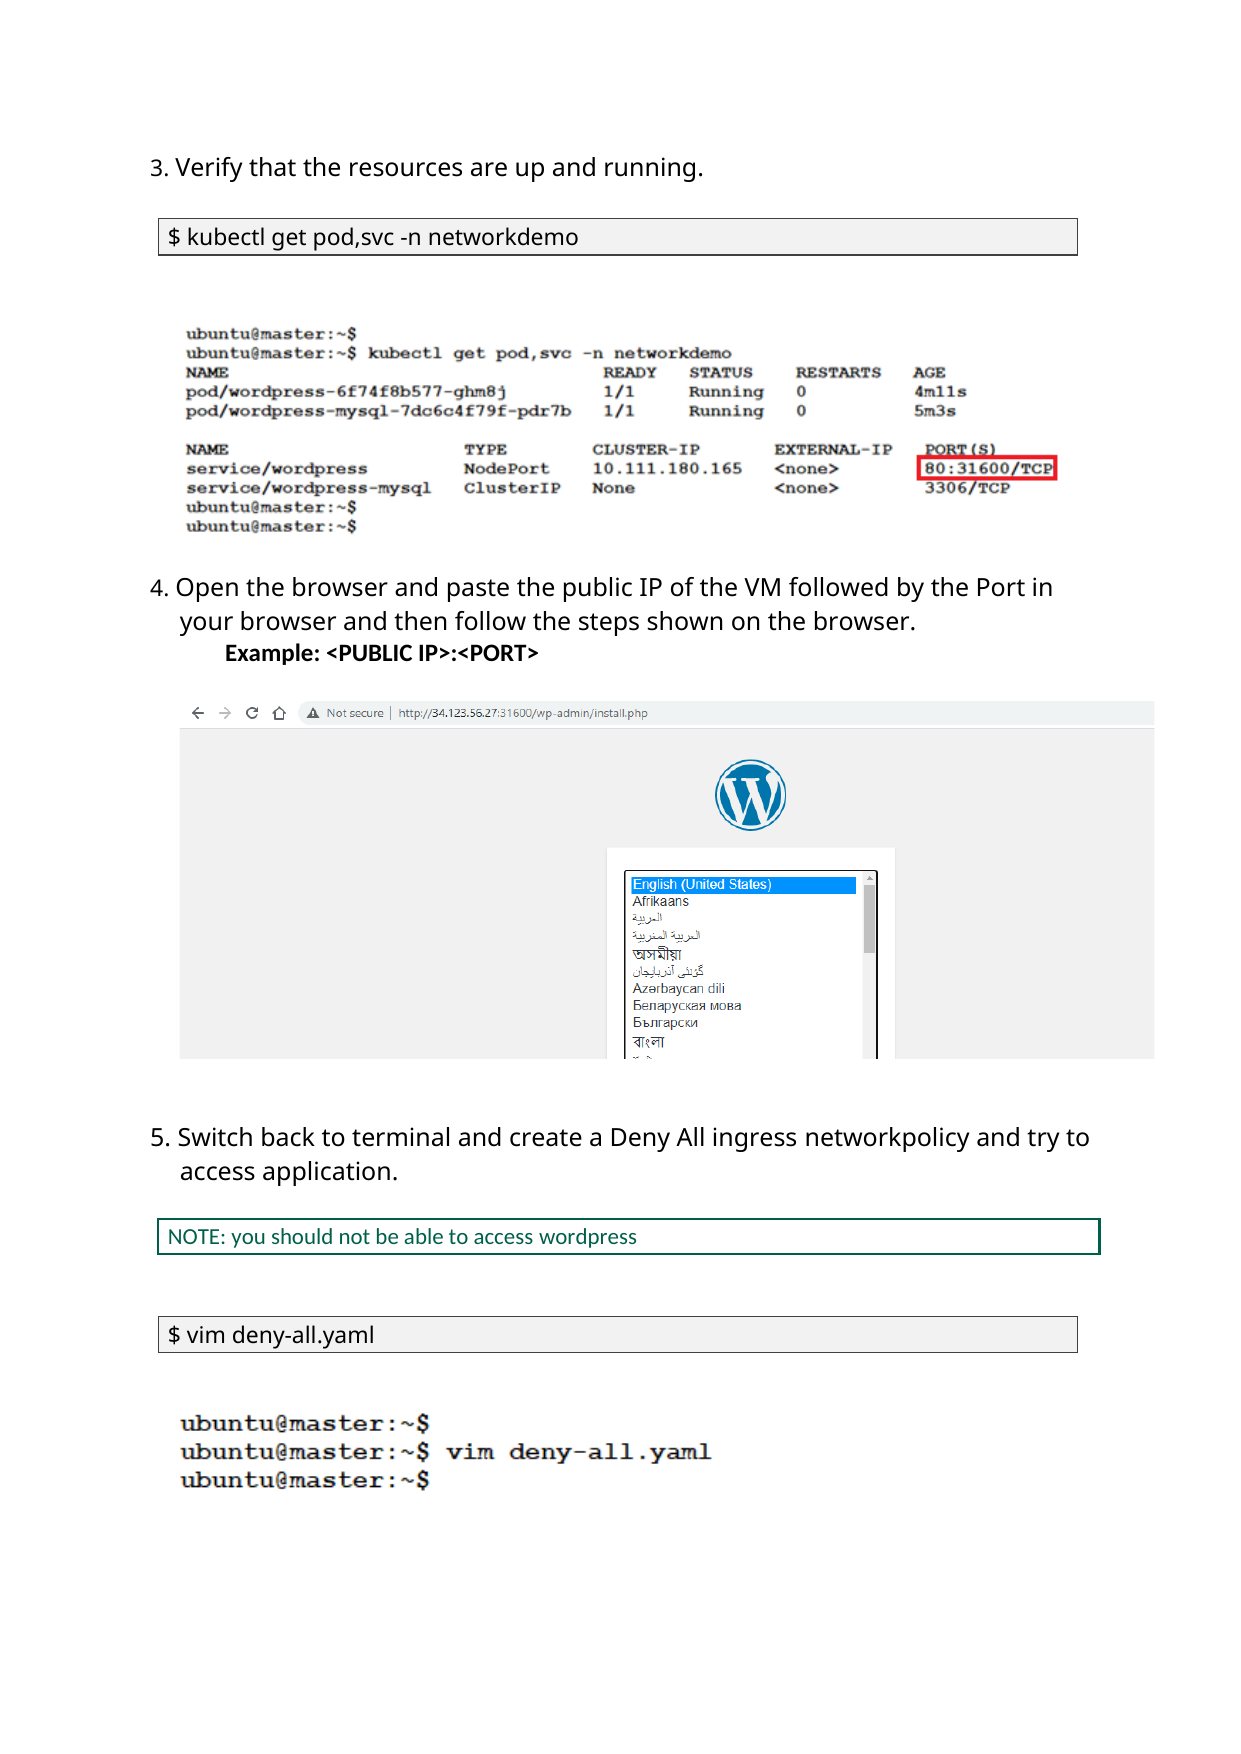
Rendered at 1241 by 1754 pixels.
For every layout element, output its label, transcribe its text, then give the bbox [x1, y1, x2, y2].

text NOTE: you should not be able to access wordpress [159, 1220, 1098, 1253]
list Switch back to terminal and create a Deny All ingress networkpolicy and try to access application. [150, 1120, 1090, 1188]
picture [182, 323, 1069, 539]
text Example: <PUBLIC IP>:<PORT> [225, 637, 1090, 668]
list Verify that the resources are up and running. [150, 150, 1090, 184]
text $ kubectl get pod,svc -n networkdemo [159, 219, 1077, 254]
list Open the browser and paste the public IP of the VM followed by the Port in your browser and then follow the steps shown on the browser. [150, 569, 1090, 637]
picture [179, 1409, 732, 1497]
picture [179, 698, 1155, 1059]
text $ vim deny-all.yaml [159, 1317, 1077, 1352]
